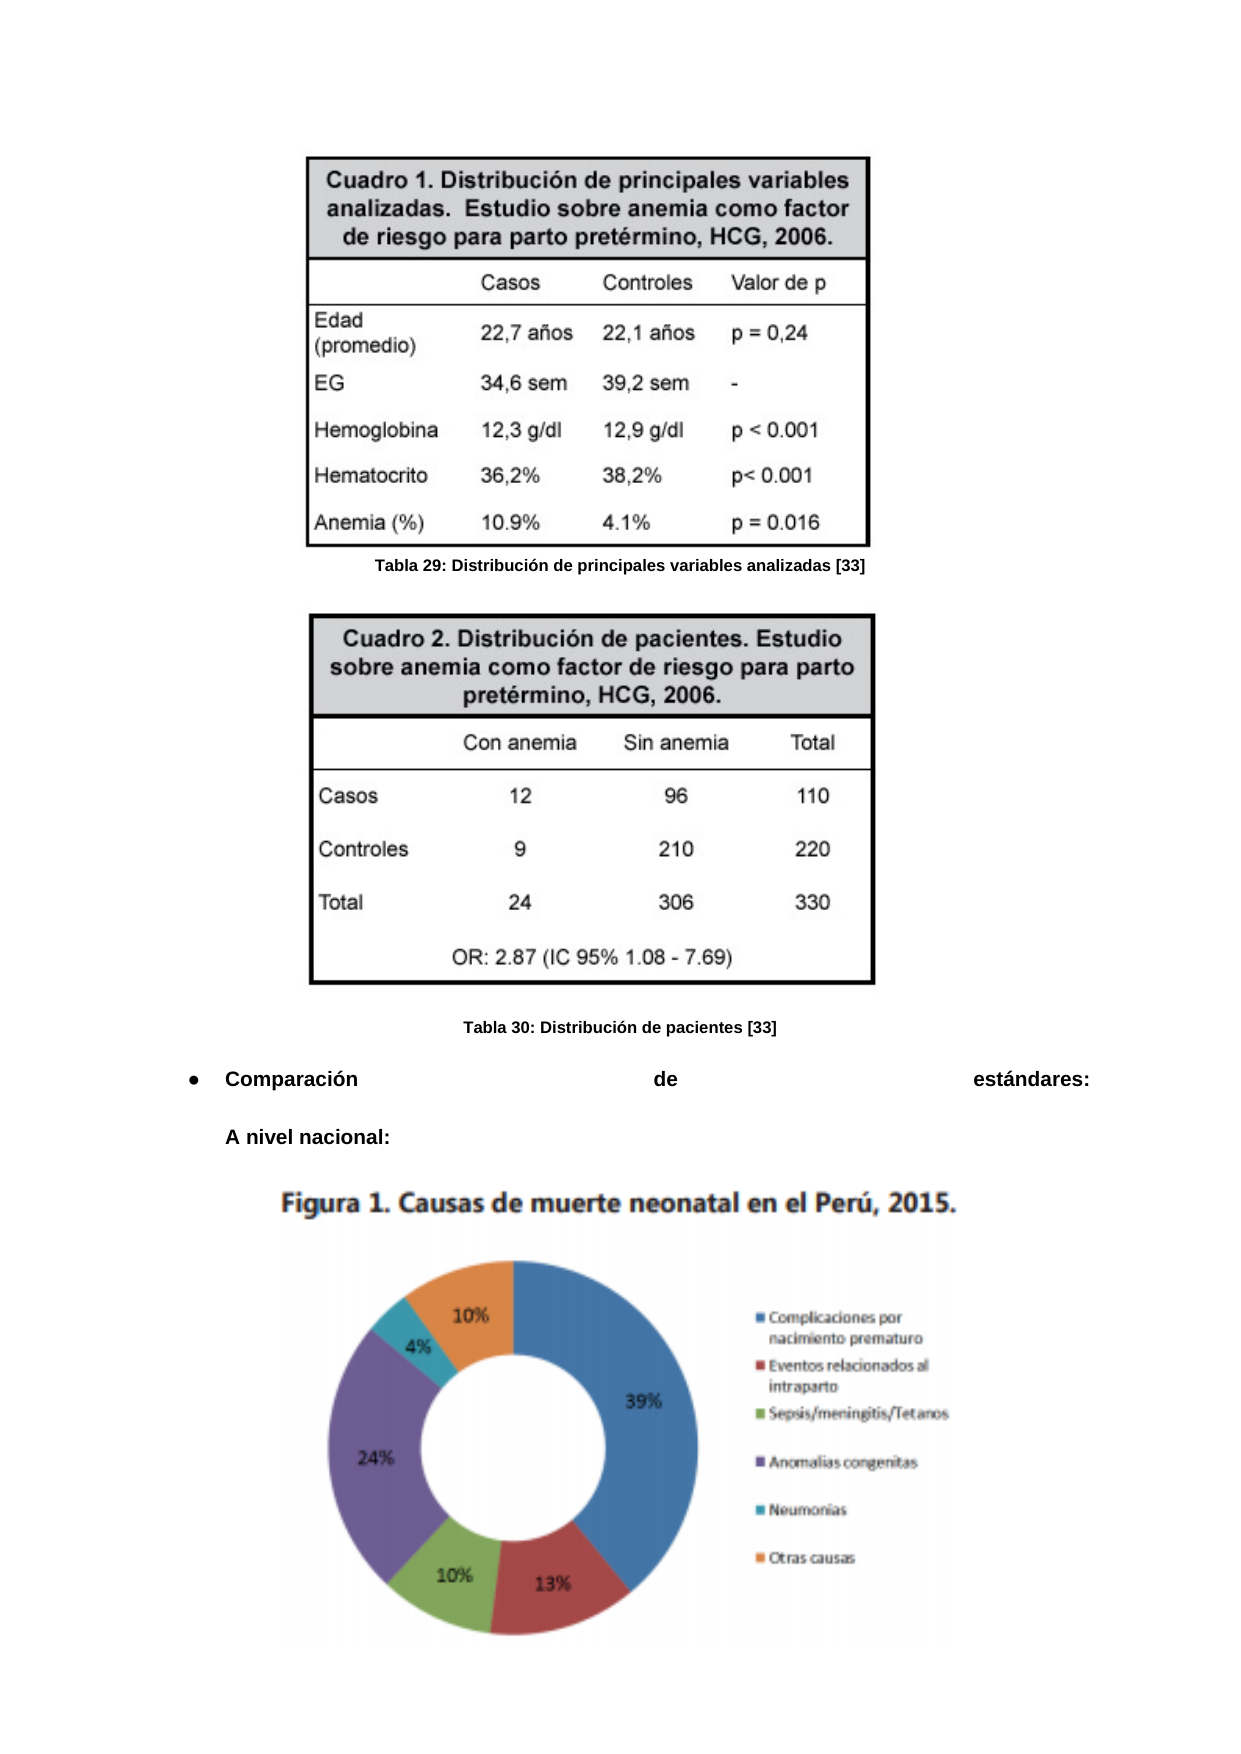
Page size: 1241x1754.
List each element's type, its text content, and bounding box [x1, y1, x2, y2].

picture [300, 150, 880, 552]
picture [275, 1182, 966, 1645]
picture [303, 606, 885, 993]
text Tabla 30: Distribución de pacientes [33] [150, 1017, 1090, 1037]
text Tabla 29: Distribución de principales variables analizadas [33] [150, 555, 1090, 574]
text A nivel nacional: [225, 1125, 1090, 1149]
list Comparación de estándares: [187, 1067, 1090, 1121]
